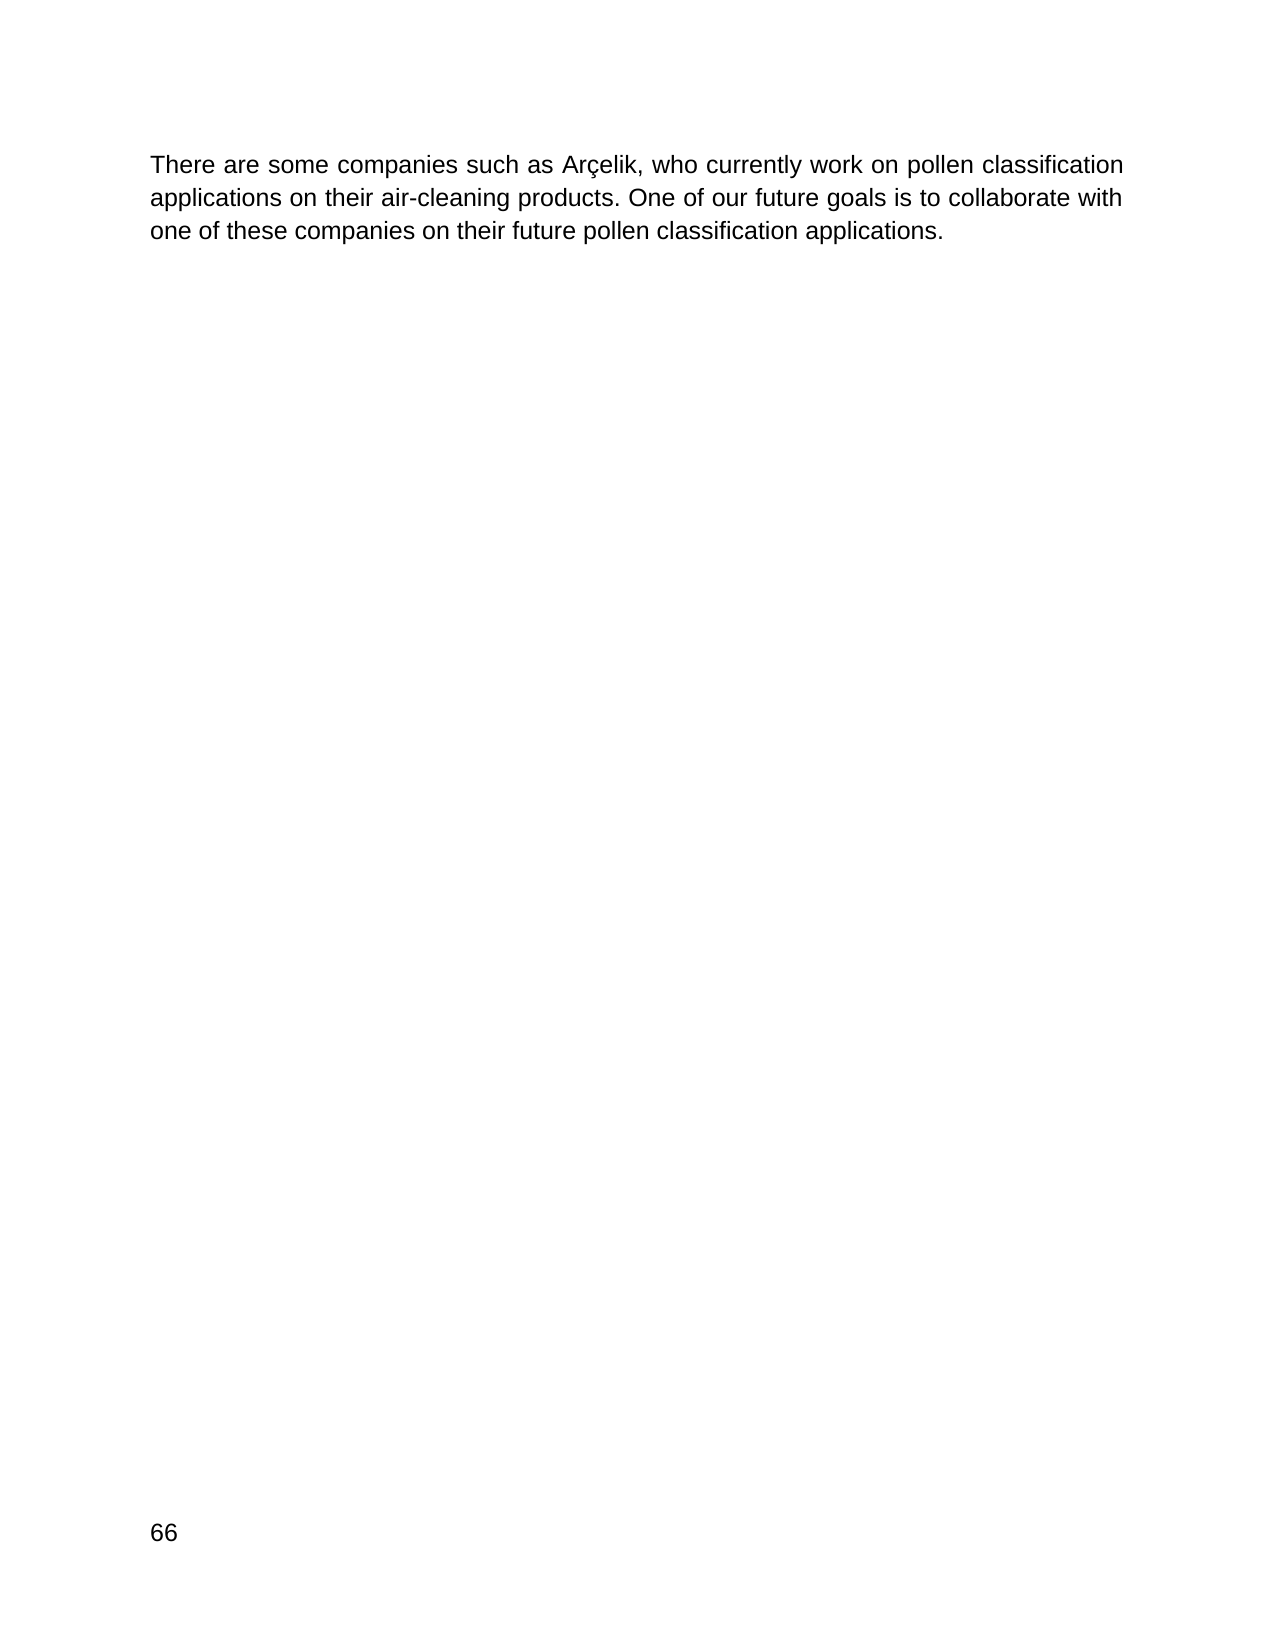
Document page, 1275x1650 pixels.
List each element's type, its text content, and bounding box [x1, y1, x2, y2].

text There are some companies such as Arçelik, who currently work on pollen classification applications on their air-cleaning products. One of our future goals is to collaborate with one of these companies on their future pollen classification applications. [150, 212, 1125, 245]
